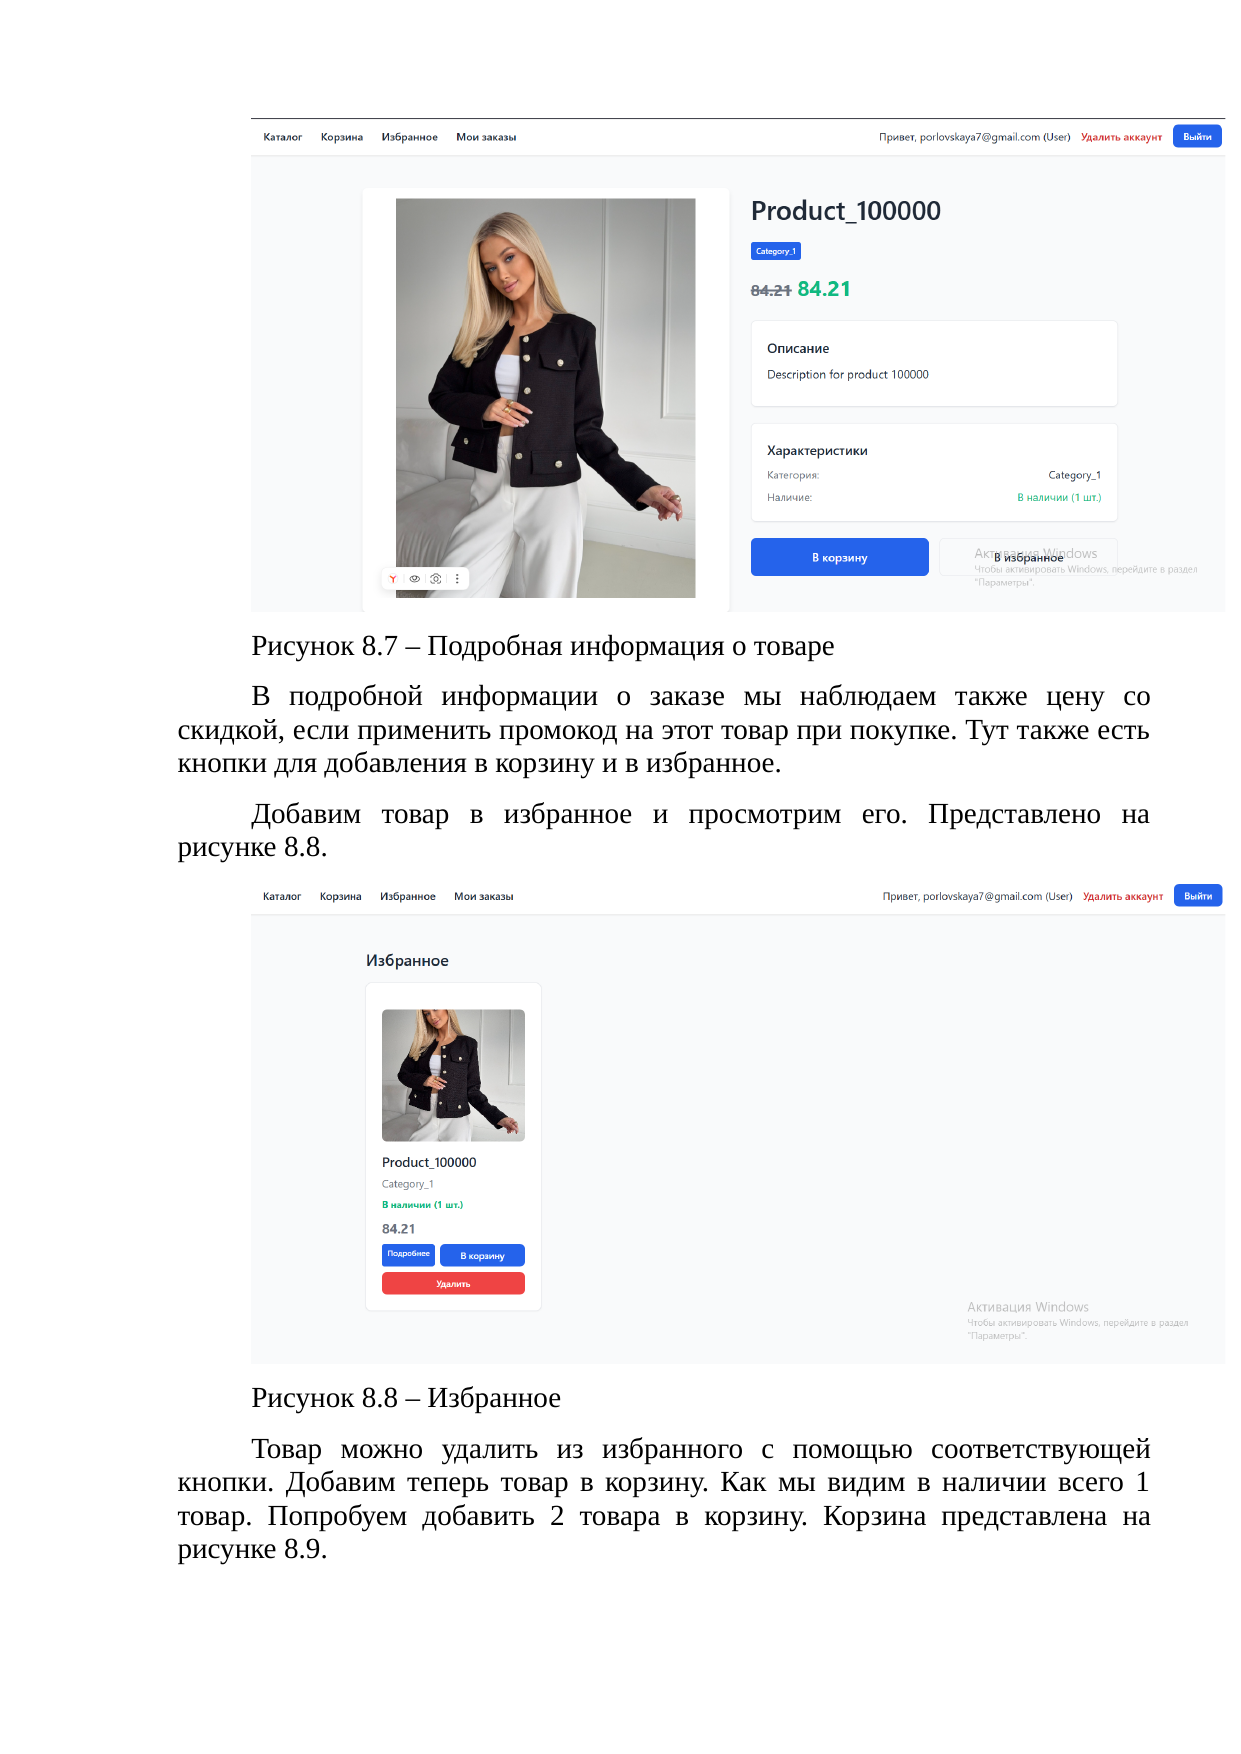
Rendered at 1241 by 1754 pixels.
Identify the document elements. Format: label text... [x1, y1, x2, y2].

text Рисунок 8.7 – Подробная информация о товаре [177, 628, 1152, 662]
text Товар можно удалить из избранного с помощью соответствующей кнопки. Добавим теперь товар в корзину. Как мы видим в наличии всего 1 товар. Попробуем добавить 2 товара в корзину. Корзина представлена на рисунке 8.9. [177, 1431, 1152, 1565]
text Добавим товар в избранное и просмотрим его. Представлено на рисунке 8.8. [177, 796, 1152, 863]
picture [251, 879, 1226, 1364]
text Рисунок 8.8 – Избранное [177, 1381, 1152, 1414]
picture [251, 118, 1226, 612]
text В подробной информации о заказе мы наблюдаем также цену со скидкой, если применить промокод на этот товар при покупке. Тут также есть кнопки для добавления в корзину и в избранное. [177, 678, 1152, 779]
